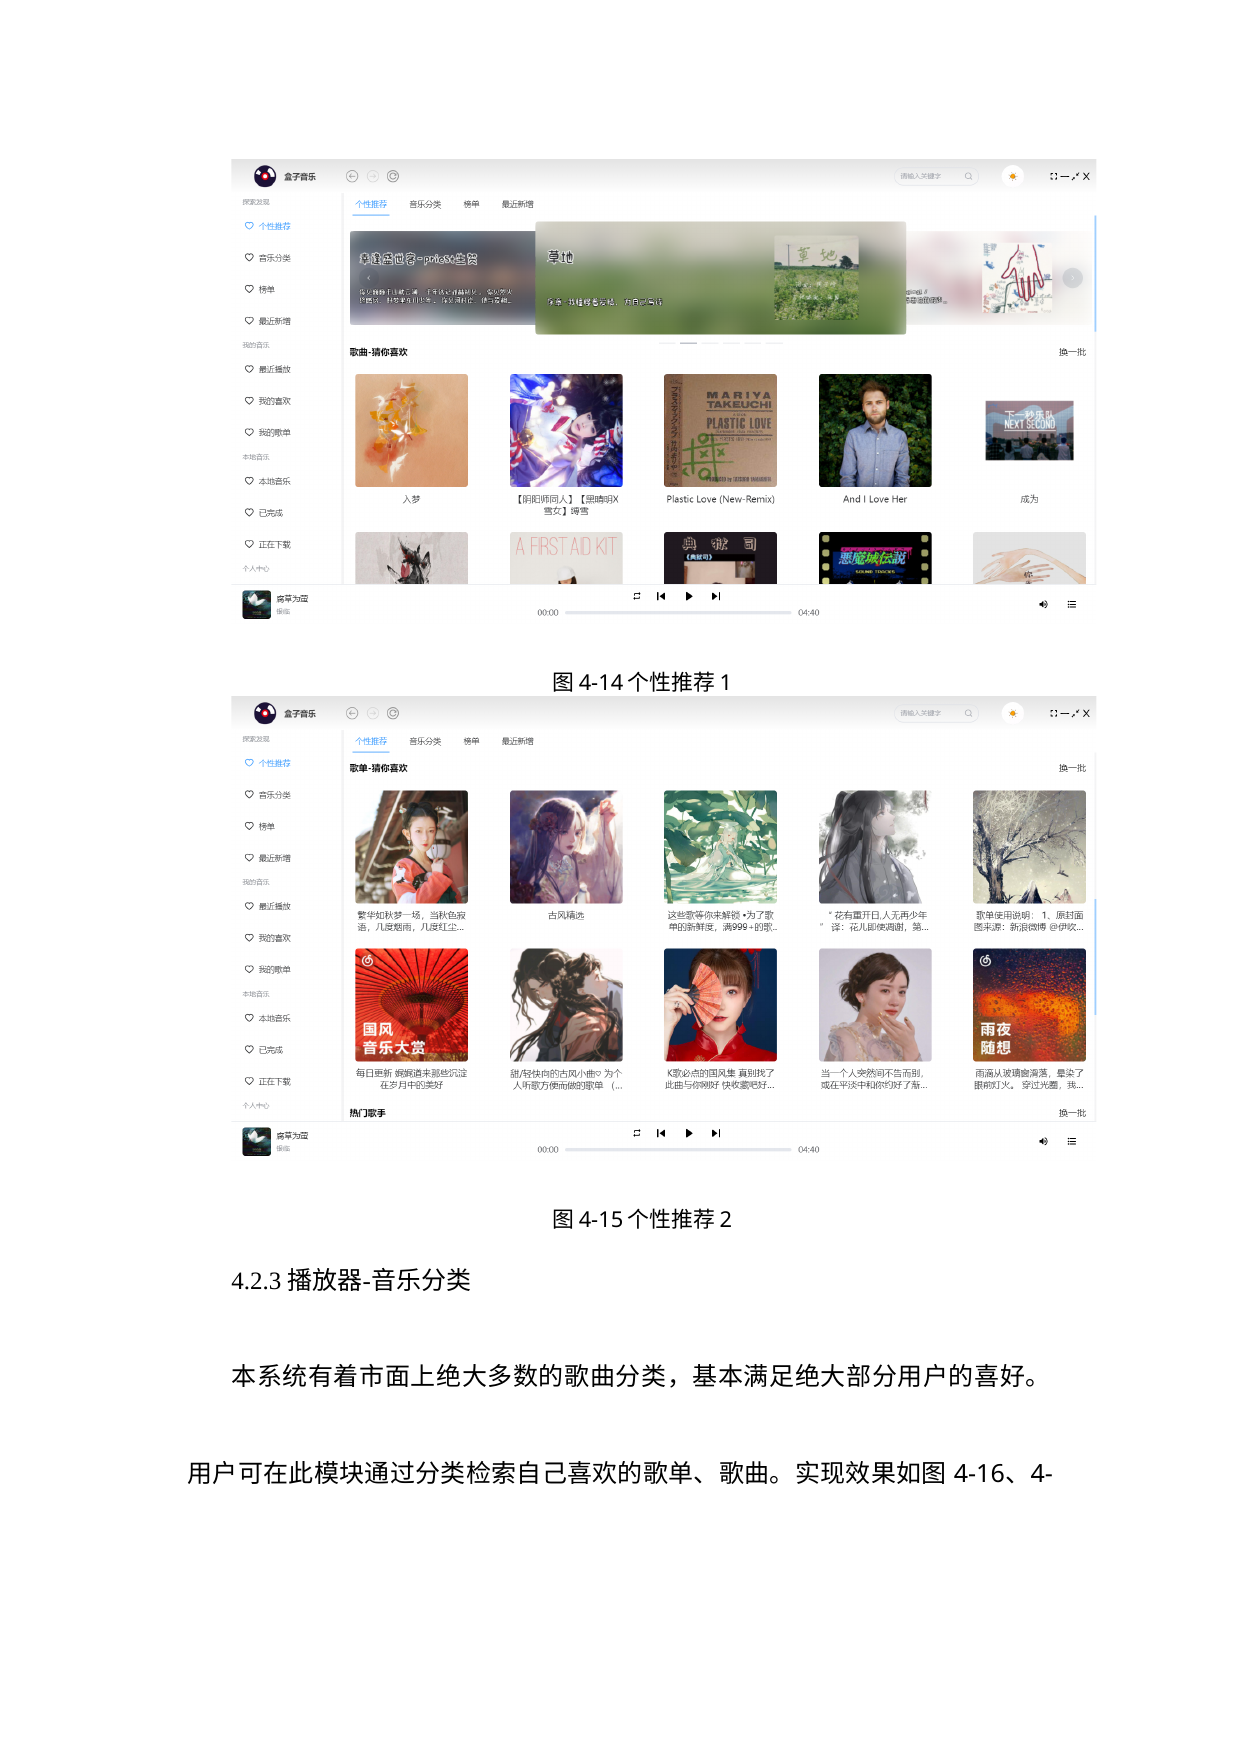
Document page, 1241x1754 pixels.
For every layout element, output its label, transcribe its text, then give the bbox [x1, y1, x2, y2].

text 图4-14个性推荐1 [187, 664, 1053, 697]
text 4.2.3 播放器-音乐分类 [212, 1246, 1028, 1311]
text 图4-15个性推荐2 [187, 1201, 1053, 1234]
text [187, 1342, 1053, 1504]
picture [231, 159, 1097, 624]
picture [231, 696, 1097, 1161]
